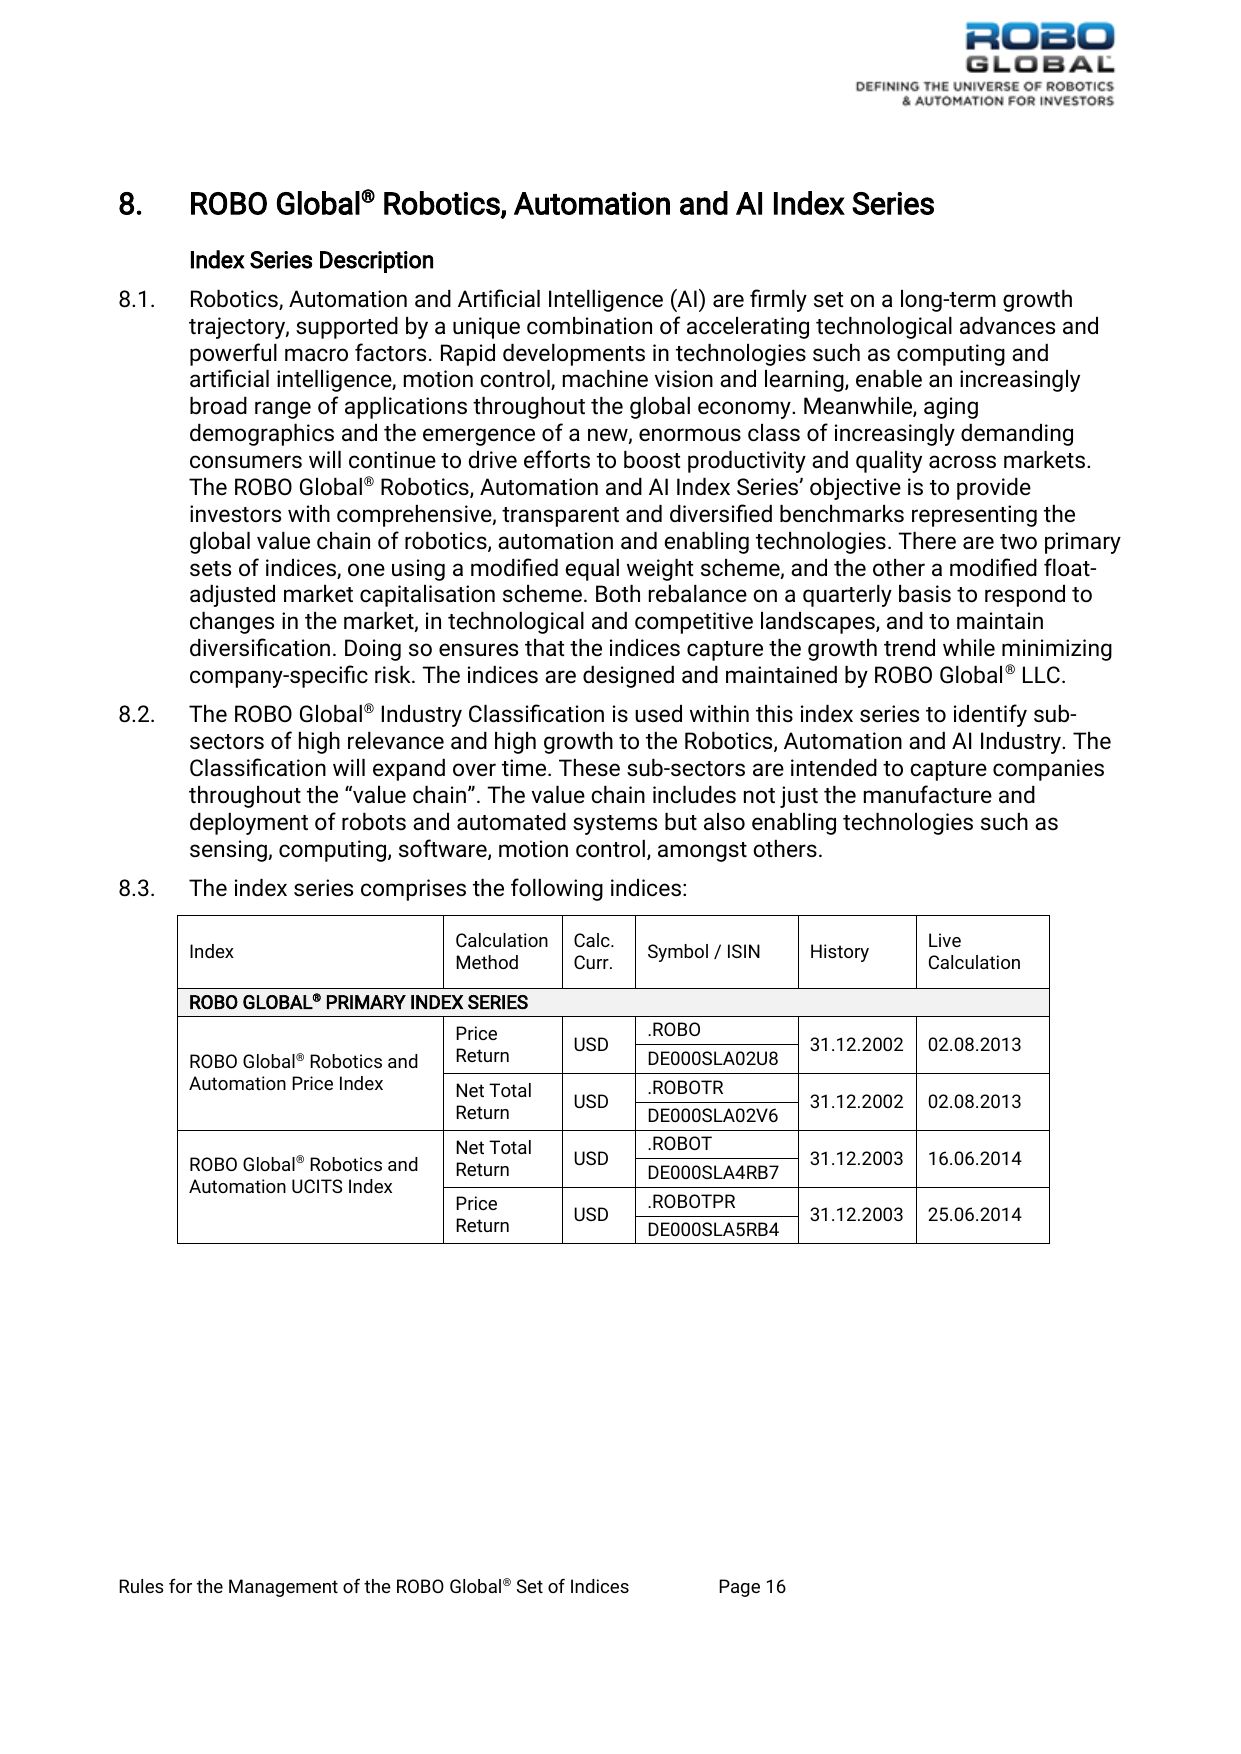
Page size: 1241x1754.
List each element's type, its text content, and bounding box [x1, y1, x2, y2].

table_cell 02.08.2013 [917, 1017, 1049, 1073]
list The index series comprises the following indices: [118, 875, 1122, 902]
table_cell .ROBOT [636, 1131, 798, 1158]
table_cell ROBO Global® Robotics and Automation UCITS Index [178, 1131, 443, 1243]
table_header Live Calculation [917, 916, 1049, 988]
table_cell 31.12.2002 [799, 1074, 916, 1130]
table_cell Net Total Return [444, 1131, 562, 1187]
table_cell 31.12.2003 [799, 1131, 916, 1187]
table_header Calculation Method [444, 916, 562, 988]
table_cell DE000SLA02V6 [636, 1103, 798, 1130]
table_cell 25.06.2014 [917, 1188, 1049, 1243]
table_cell 16.06.2014 [917, 1131, 1049, 1187]
table_cell USD [563, 1017, 635, 1073]
table_cell DE000SLA5RB4 [636, 1217, 798, 1243]
table_cell Net Total Return [444, 1074, 562, 1130]
picture [851, 19, 1122, 113]
table_cell Price Return [444, 1188, 562, 1243]
subtitle ROBO Global® Robotics, Automation and AI Index Series [118, 186, 1123, 222]
table_cell USD [563, 1188, 635, 1243]
table_header Index [178, 916, 443, 988]
table_header History [799, 916, 916, 988]
table_cell .ROBO [636, 1017, 798, 1044]
table_cell ROBO Global® Robotics and Automation Price Index [178, 1017, 443, 1130]
table_cell DE000SLA4RB7 [636, 1159, 798, 1187]
table_cell .ROBOTR [636, 1074, 798, 1102]
subtitle Index Series Description [189, 247, 1122, 273]
table_cell 31.12.2002 [799, 1017, 916, 1073]
table_header Calc. Curr. [563, 916, 635, 988]
table_cell USD [563, 1131, 635, 1187]
table_header Symbol / ISIN [636, 916, 798, 988]
table_cell .ROBOTPR [636, 1188, 798, 1216]
table_cell DE000SLA02U8 [636, 1045, 798, 1073]
table_cell 02.08.2013 [917, 1074, 1049, 1130]
list Robotics, Automation and Artificial Intelligence (AI) are firmly set on a long-term growth trajectory, supported by a unique combination of accelerating technological advances and powerful macro factors. Rapid developments in technologies such as computing and artificial intelligence, motion control, machine vision and learning, enable an increasingly broad range of applications throughout the global economy. Meanwhile, aging demographics and the emergence of a new, enormous class of increasingly demanding consumers will continue to drive efforts to boost productivity and quality across markets. The ROBO Global® Robotics, Automation and AI Index Series’ objective is to provide investors with comprehensive, transparent and diversified benchmarks representing the global value chain of robotics, automation and enabling technologies. There are two primary sets of indices, one using a modified equal weight scheme, and the other a modified float-adjusted market capitalisation scheme. Both rebalance on a quarterly basis to respond to changes in the market, in technological and competitive landscapes, and to maintain diversification. Doing so ensures that the indices capture the growth trend while minimizing company-specific risk. The indices are designed and maintained by ROBO Global® LLC. [118, 286, 1122, 689]
list The ROBO Global® Industry Classification is used within this index series to identify sub-sectors of high relevance and high growth to the Robotics, Automation and AI Industry. The Classification will expand over time. These sub-sectors are intended to capture companies throughout the “value chain”. The value chain includes not just the manufacture and deployment of robots and automated systems but also enabling technologies such as sensing, computing, software, motion control, amongst others. [118, 702, 1122, 863]
table_cell Price Return [444, 1017, 562, 1073]
table_cell USD [563, 1074, 635, 1130]
table_cell ROBO GLOBAL® PRIMARY INDEX SERIES [178, 989, 1049, 1016]
table_cell 31.12.2003 [799, 1188, 916, 1243]
